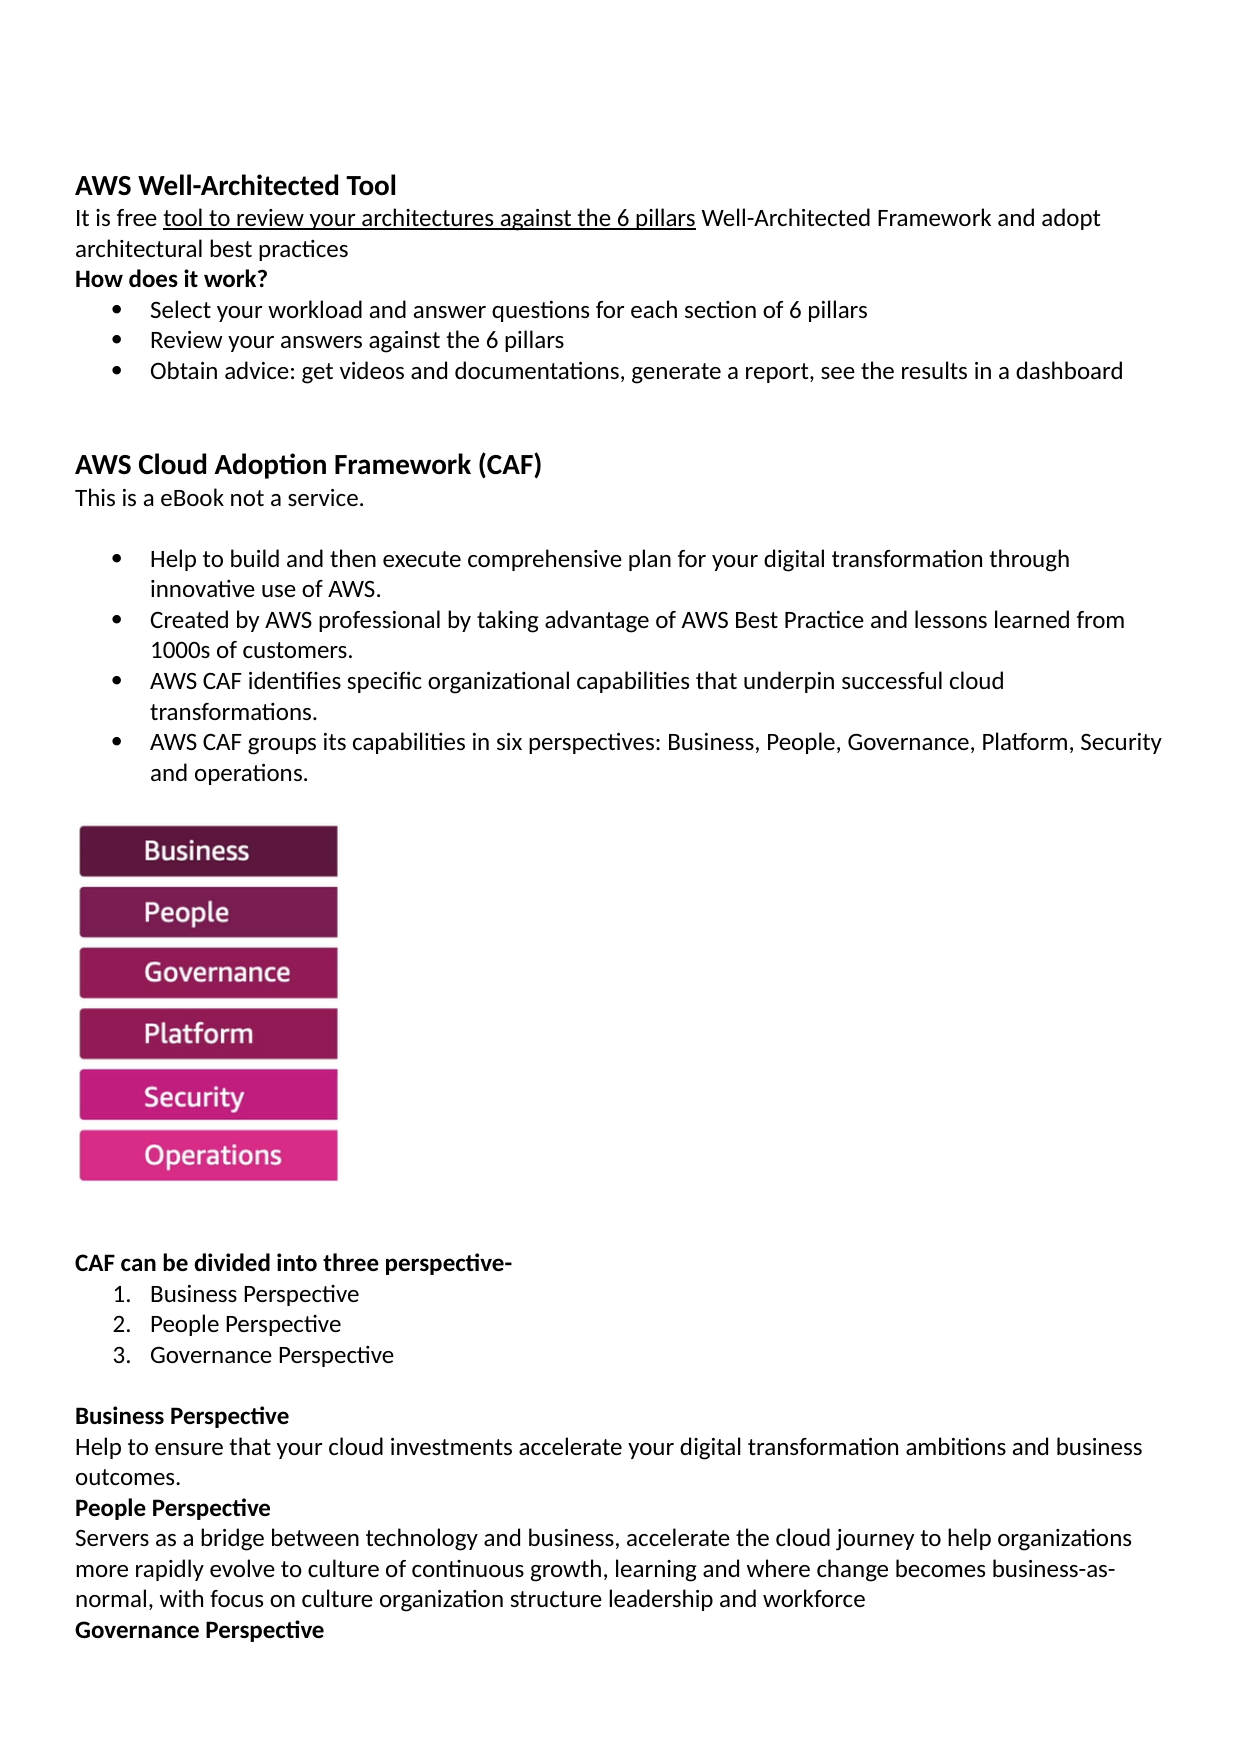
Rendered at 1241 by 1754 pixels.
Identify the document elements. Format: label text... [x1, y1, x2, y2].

text It is free tool to review your architectures against the 6 pillars Well-Architected Framework and adopt architectural best practices [75, 202, 1165, 263]
text Servers as a bridge between technology and business, accelerate the cloud journey to help organizations more rapidly evolve to culture of continuous growth, learning and where change becomes business-as-normal, with focus on culture organization structure leadership and workforce [75, 1522, 1165, 1614]
text Business Perspective [75, 1400, 1165, 1431]
list Help to build and then execute comprehensive plan for your digital transformation through innovative use of AWS. [112, 543, 1165, 604]
list AWS CAF groups its capabilities in six perspectives: Business, People, Governance, Platform, Security and operations. [112, 726, 1165, 787]
list Governance Perspective [112, 1339, 1165, 1369]
text AWS Well-Architected Tool [75, 167, 1165, 202]
list Business Perspective [112, 1278, 1165, 1308]
list Review your answers against the 6 pillars [112, 324, 1165, 355]
text How does it work? [75, 263, 1165, 294]
text CAF can be divided into three perspective- [75, 1247, 1165, 1278]
text AWS Cloud Adoption Framework (CAF) [75, 446, 1165, 482]
list Select your workload and answer questions for each section of 6 pillars [112, 294, 1165, 324]
text This is a eBook not a service. [75, 482, 1165, 512]
text Governance Perspective [75, 1614, 1165, 1644]
text Help to ensure that your cloud investments accelerate your digital transformation ambitions and business outcomes. [75, 1431, 1165, 1492]
picture [75, 817, 345, 1187]
list Obtain advice: get videos and documentations, generate a report, see the results in a dashboard [112, 355, 1165, 385]
list People Perspective [112, 1308, 1165, 1339]
list AWS CAF identifies specific organizational capabilities that underpin successful cloud transformations. [112, 665, 1165, 726]
text People Perspective [75, 1492, 1165, 1522]
list Created by AWS professional by taking advantage of AWS Best Practice and lessons learned from 1000s of customers. [112, 604, 1165, 665]
